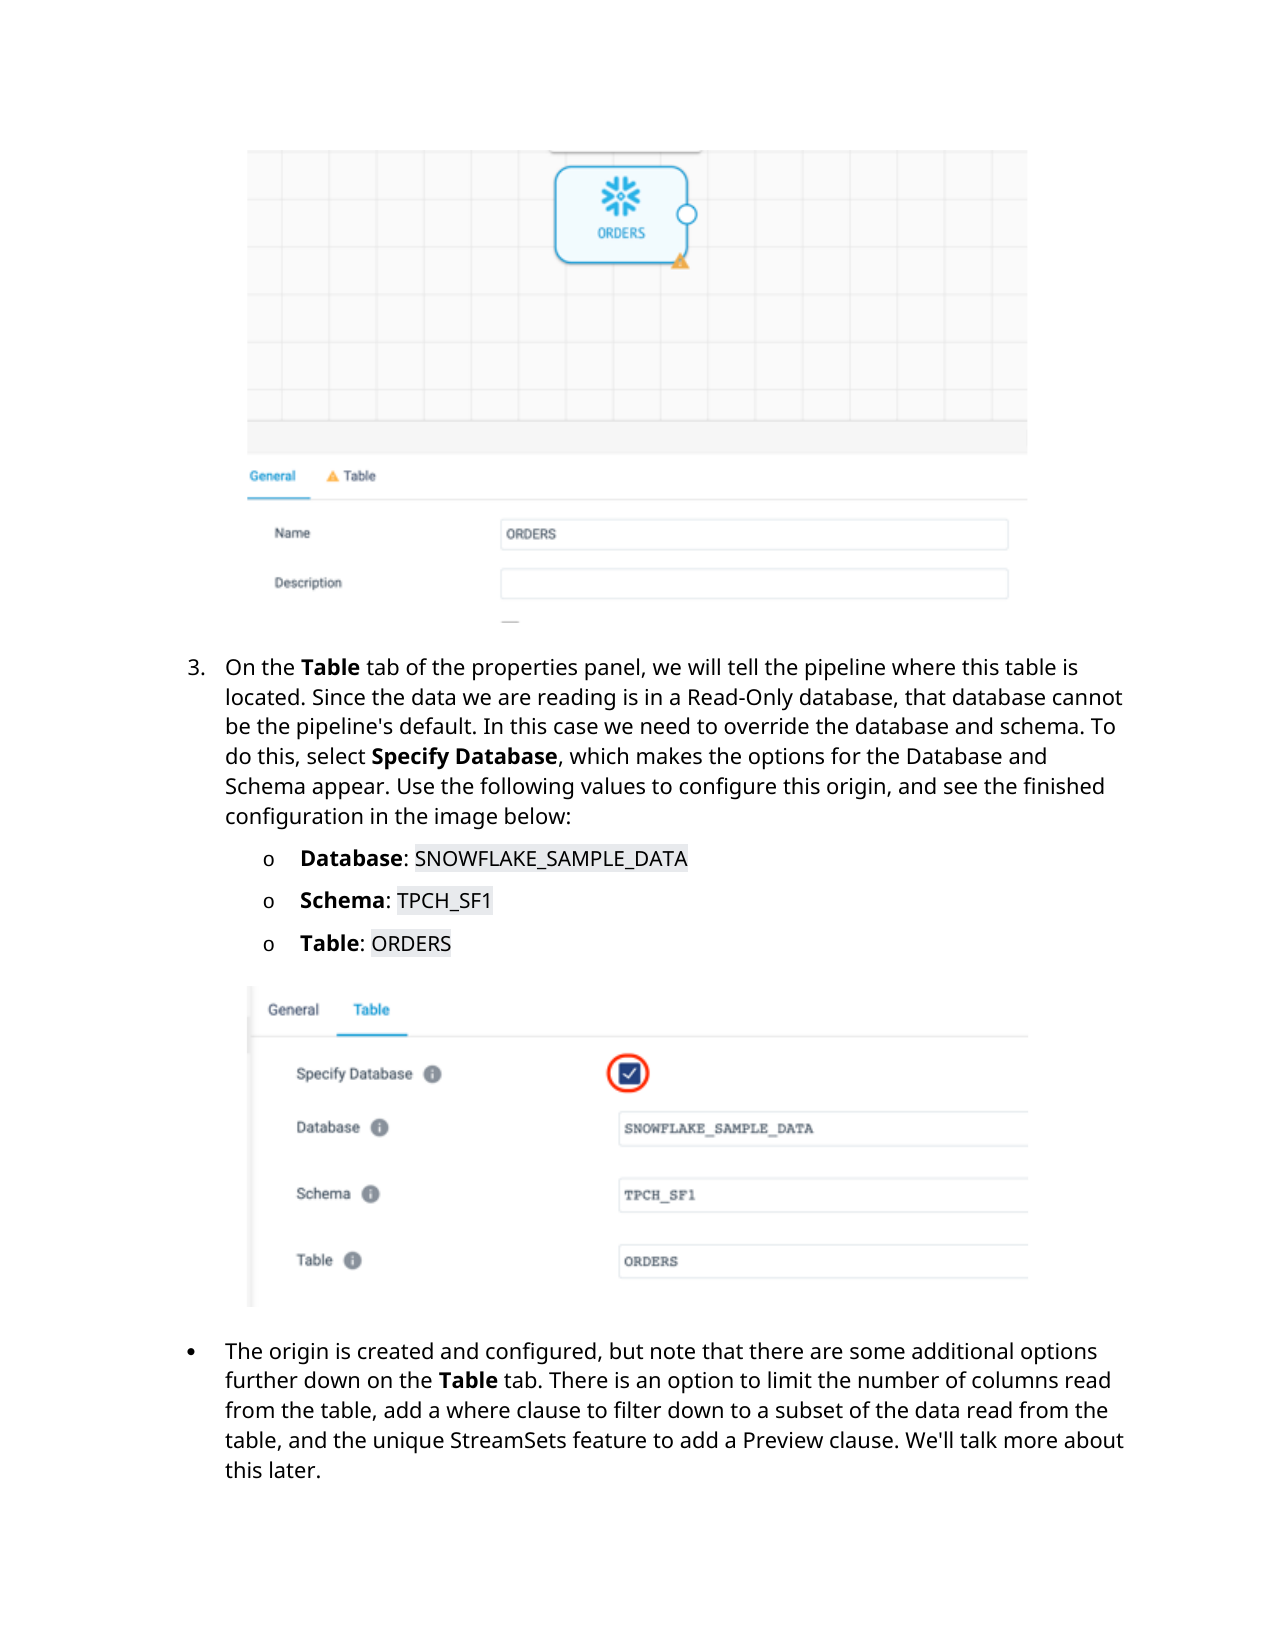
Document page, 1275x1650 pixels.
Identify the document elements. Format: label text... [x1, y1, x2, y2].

list Database: SNOWFLAKE_SAMPLE_DATA [262, 843, 1125, 873]
list Schema: TPCH_SF1 [262, 885, 1125, 915]
picture [247, 150, 1028, 623]
list The origin is created and configured, but note that there are some additional options further down on the Table tab. There is an option to limit the number of columns read from the table, add a where clause to filter down to a subset of the data read from the table, and the unique StreamSets feature to add a Preview clause. We'll talk more about this later. [187, 1336, 1125, 1484]
picture [246, 986, 1029, 1307]
list Table: ORDERS [262, 927, 1125, 957]
list On the Table tab of the properties panel, we will tell the pipeline where this table is located. Since the data we are reading is in a Read-Only database, that database cannot be the pipeline's default. In this case we need to override the database and schema. To do this, select Specify Database, which makes the options for the Database and Schema appear. Use the following values to configure this origin, and see the finished configuration in the image below: [187, 652, 1125, 830]
